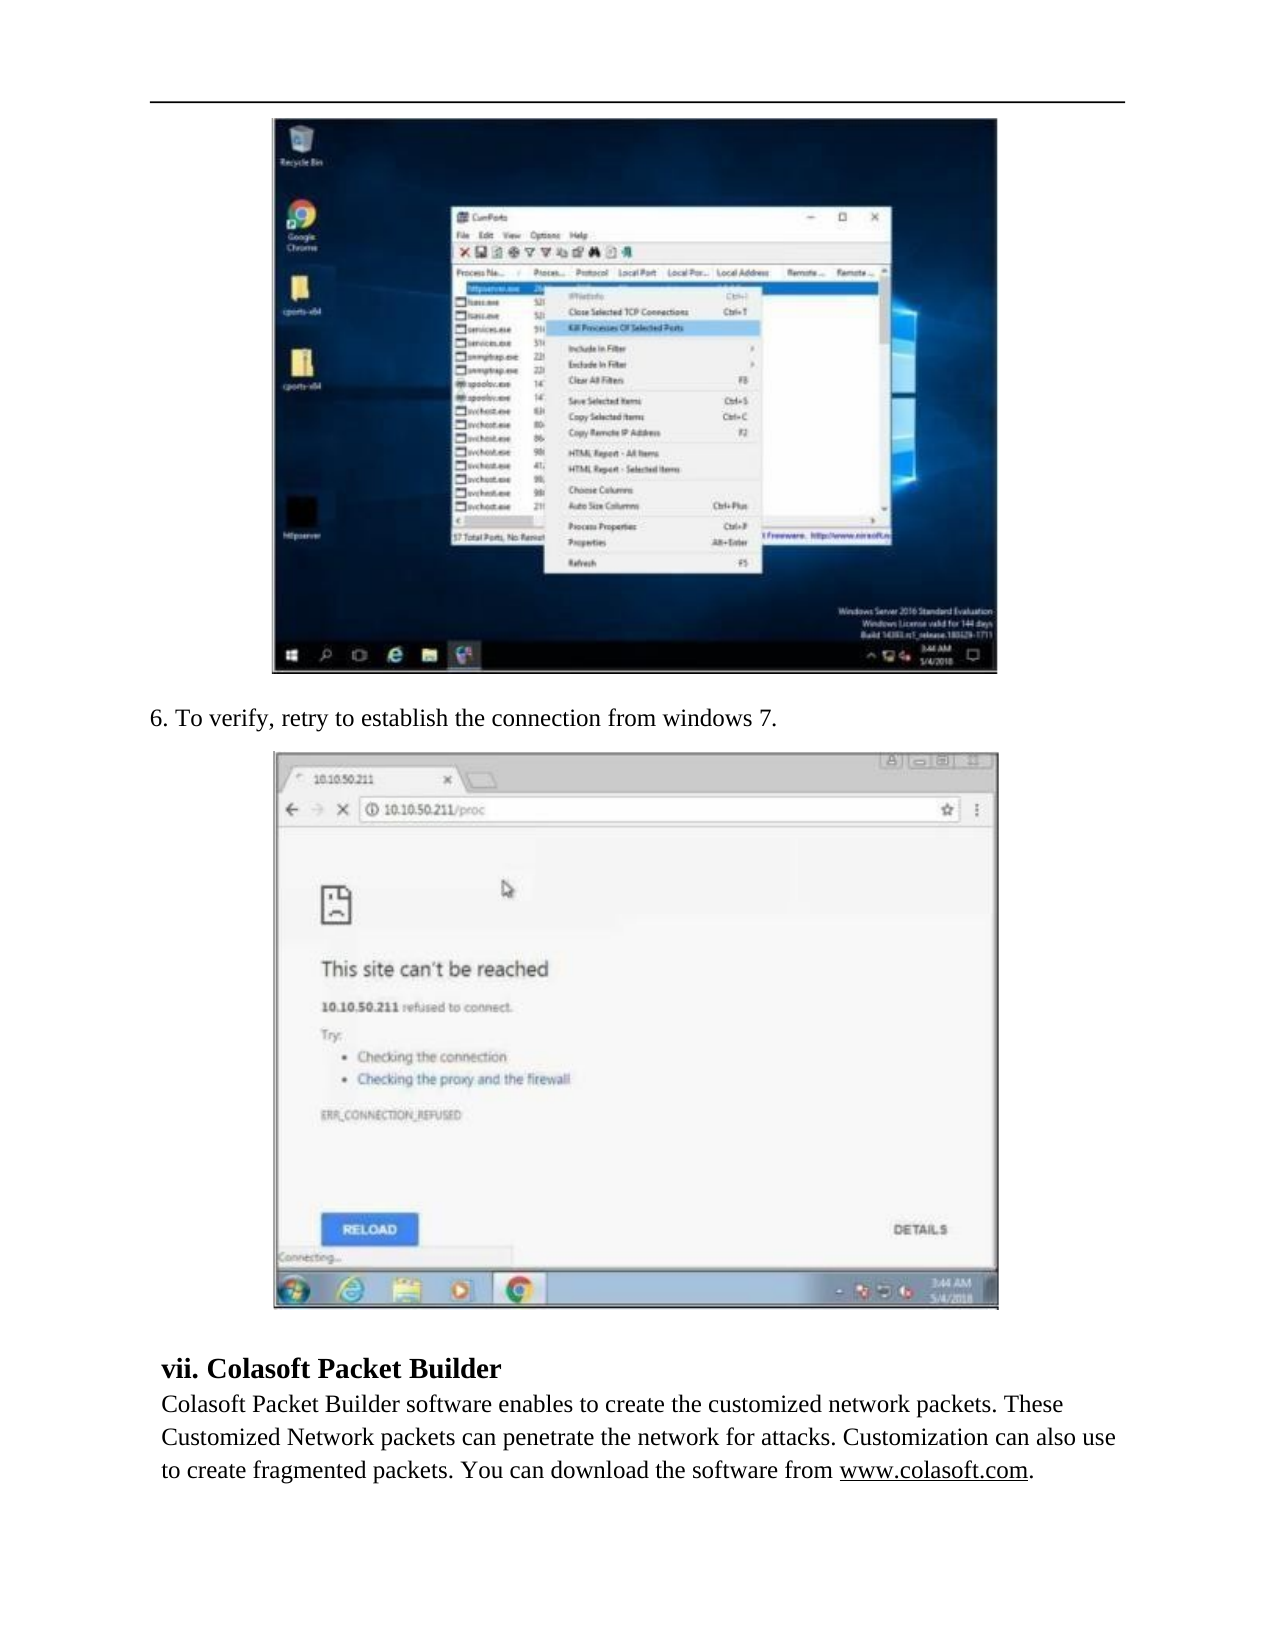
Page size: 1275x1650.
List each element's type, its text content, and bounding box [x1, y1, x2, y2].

subtitle Colasoft Packet Builder [161, 1351, 1229, 1384]
list To verify, retry to establish the connection from windows 7. [149, 703, 1229, 732]
picture [273, 751, 999, 1310]
picture [271, 118, 999, 674]
text Colasoft Packet Builder software enables to create the customized network packets. These Customized Network packets can penetrate the network for attacks. Customization can also use to create fragmented packets. You can download the software from www.colasoft.com. [161, 1389, 1123, 1484]
